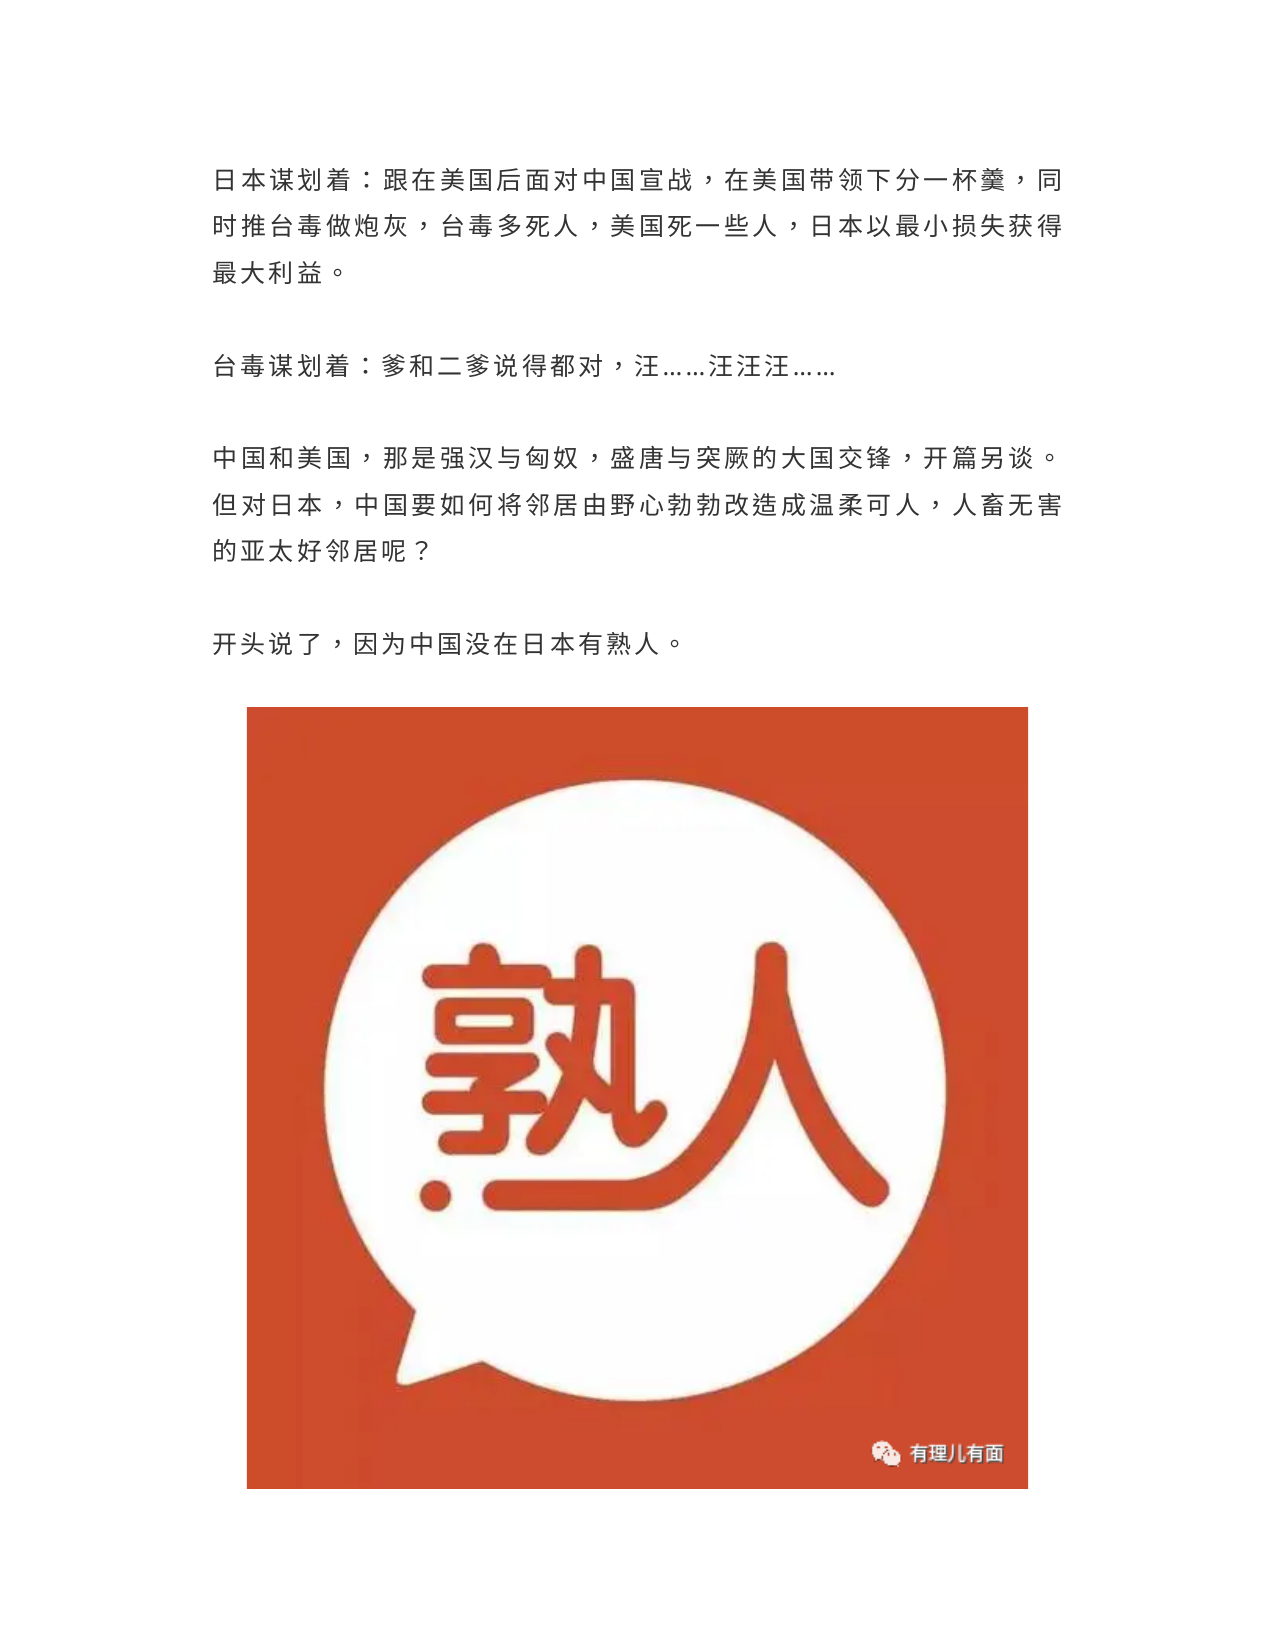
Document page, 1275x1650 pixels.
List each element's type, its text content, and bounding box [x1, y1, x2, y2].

text 日本谋划着：跟在美国后面对中国宣战，在美国带领下分一杯羹，同时推台毒做炮灰，台毒多死人，美国死一些人，日本以最小损失获得最大利益。 [212, 150, 1062, 289]
text 中国和美国，那是强汉与匈奴，盛唐与突厥的大国交锋，开篇另谈。但对日本，中国要如何将邻居由野心勃勃改造成温柔可人，人畜无害的亚太好邻居呢？ [212, 429, 1062, 568]
text 台毒谋划着：爹和二爹说得都对，汪……汪汪汪…… [212, 336, 1062, 382]
picture [246, 707, 1029, 1489]
text 开头说了，因为中国没在日本有熟人。 [212, 614, 1062, 661]
